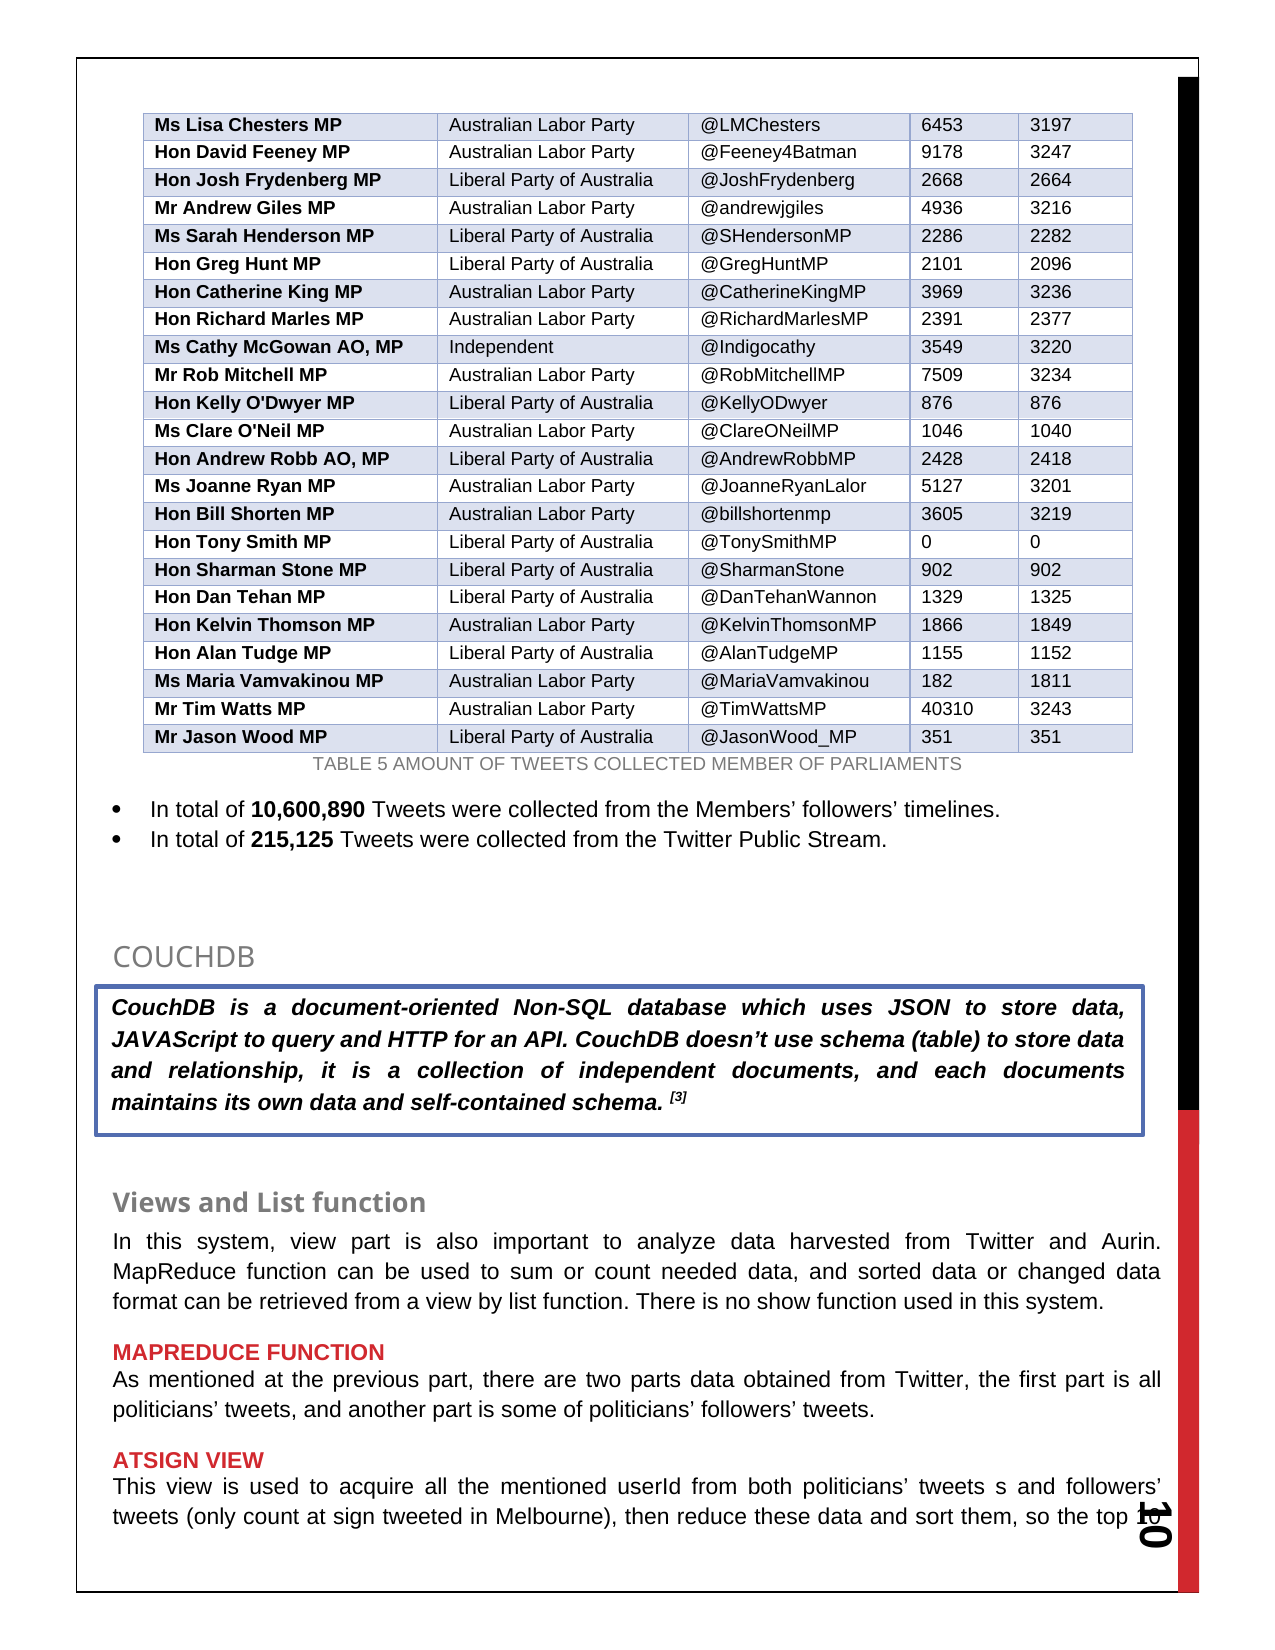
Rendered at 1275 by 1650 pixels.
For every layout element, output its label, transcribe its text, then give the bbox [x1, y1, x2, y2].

table_cell @KellyODwyer [689, 392, 909, 418]
table_cell Ms Clare O'Neil MP [144, 420, 437, 446]
table_cell 902 [1019, 559, 1132, 585]
table_cell @andrewjgiles [689, 197, 909, 224]
table_cell 2418 [1019, 447, 1132, 474]
table_cell Liberal Party of Australia [438, 169, 688, 196]
table_cell 2286 [911, 225, 1018, 252]
table_cell 2096 [1019, 253, 1132, 279]
table_cell @TonySmithMP [689, 531, 909, 557]
table_cell Hon Greg Hunt MP [144, 253, 437, 279]
table_cell 3216 [1019, 197, 1132, 224]
table_cell 3219 [1019, 503, 1132, 530]
table_cell Independent [438, 336, 688, 363]
table_cell Australian Labor Party [438, 698, 688, 724]
table_cell 1152 [1019, 642, 1132, 669]
table_cell 902 [911, 559, 1018, 585]
table_cell 0 [1019, 531, 1132, 557]
table_cell Liberal Party of Australia [438, 392, 688, 418]
table_cell 1329 [911, 586, 1018, 613]
table_cell Australian Labor Party [438, 280, 688, 307]
table_cell 0 [911, 531, 1018, 557]
table_cell Australian Labor Party [438, 475, 688, 502]
table_cell @Indigocathy [689, 336, 909, 363]
table_cell 2664 [1019, 169, 1132, 196]
table_cell Mr Andrew Giles MP [144, 197, 437, 224]
table_cell Hon Andrew Robb AO, MP [144, 447, 437, 474]
table_cell Hon Kelly O'Dwyer MP [144, 392, 437, 418]
subtitle Views and List function [112, 1005, 1162, 1220]
table_cell Hon Alan Tudge MP [144, 642, 437, 669]
table_cell @billshortenmp [689, 503, 909, 530]
table_cell 40310 [911, 698, 1018, 724]
table_cell Hon Catherine King MP [144, 280, 437, 307]
table_cell 7509 [911, 364, 1018, 391]
subtitle CouchDB [112, 936, 1162, 976]
table_cell Liberal Party of Australia [438, 725, 688, 752]
table_cell Australian Labor Party [438, 670, 688, 697]
table_cell 3969 [911, 280, 1018, 307]
table_cell 1155 [911, 642, 1018, 669]
table_cell Australian Labor Party [438, 141, 688, 168]
table_cell Hon Richard Marles MP [144, 308, 437, 335]
table_cell 1811 [1019, 670, 1132, 697]
table_cell 5127 [911, 475, 1018, 502]
table_cell @SHendersonMP [689, 225, 909, 252]
table_cell 2101 [911, 253, 1018, 279]
table_cell Ms Lisa Chesters MP [144, 114, 437, 140]
table_cell @Feeney4Batman [689, 141, 909, 168]
table_cell @DanTehanWannon [689, 586, 909, 613]
text In this system, view part is also important to analyze data harvested from Twitter and Aurin. MapReduce function can be used to sum or count needed data, and sorted data or changed data format can be retrieved from a view by list function. There is no show function used in this system. [112, 1228, 1162, 1314]
table_cell 1325 [1019, 586, 1132, 613]
table_cell Australian Labor Party [438, 364, 688, 391]
table_cell 1040 [1019, 420, 1132, 446]
table_cell Hon Kelvin Thomson MP [144, 614, 437, 641]
table_cell Hon Dan Tehan MP [144, 586, 437, 613]
table_cell Hon Sharman Stone MP [144, 559, 437, 585]
table_cell Liberal Party of Australia [438, 447, 688, 474]
table_cell 2282 [1019, 225, 1132, 252]
table_cell 3234 [1019, 364, 1132, 391]
table_cell Hon Tony Smith MP [144, 531, 437, 557]
table_cell 876 [911, 392, 1018, 418]
text Table 5 amount of tweets collected member of parliaments [112, 753, 1162, 775]
table_cell @KelvinThomsonMP [689, 614, 909, 641]
table_cell Liberal Party of Australia [438, 642, 688, 669]
table_cell Hon David Feeney MP [144, 141, 437, 168]
table_cell 2377 [1019, 308, 1132, 335]
table_cell 2428 [911, 447, 1018, 474]
table_cell @LMChesters [689, 114, 909, 140]
table_cell Ms Sarah Henderson MP [144, 225, 437, 252]
table_cell Liberal Party of Australia [438, 225, 688, 252]
table_cell Ms Maria Vamvakinou MP [144, 670, 437, 697]
table_cell @CatherineKingMP [689, 280, 909, 307]
table_cell 351 [911, 725, 1018, 752]
table_cell @ClareONeilMP [689, 420, 909, 446]
table_cell Australian Labor Party [438, 503, 688, 530]
table_cell @TimWattsMP [689, 698, 909, 724]
list In total of 10,600,890 Tweets were collected from the Members’ followers’ timelines. [112, 796, 1162, 822]
table_cell 2391 [911, 308, 1018, 335]
table_cell 3605 [911, 503, 1018, 530]
table_cell @JasonWood_MP [689, 725, 909, 752]
table_cell @JoanneRyanLalor [689, 475, 909, 502]
table_cell @AndrewRobbMP [689, 447, 909, 474]
table_cell Liberal Party of Australia [438, 586, 688, 613]
table_cell @JoshFrydenberg [689, 169, 909, 196]
table_cell 351 [1019, 725, 1132, 752]
table_cell @SharmanStone [689, 559, 909, 585]
table_cell 6453 [911, 114, 1018, 140]
table_cell Mr Jason Wood MP [144, 725, 437, 752]
table_cell 3201 [1019, 475, 1132, 502]
table_cell 3220 [1019, 336, 1132, 363]
table_cell Ms Cathy McGowan AO, MP [144, 336, 437, 363]
table_cell Liberal Party of Australia [438, 559, 688, 585]
table_cell Australian Labor Party [438, 420, 688, 446]
table_cell 1849 [1019, 614, 1132, 641]
table_cell @RobMitchellMP [689, 364, 909, 391]
table_cell 1866 [911, 614, 1018, 641]
table_cell Hon Josh Frydenberg MP [144, 169, 437, 196]
table_cell Australian Labor Party [438, 308, 688, 335]
table_cell 9178 [911, 141, 1018, 168]
table_cell Hon Bill Shorten MP [144, 503, 437, 530]
table_cell Mr Tim Watts MP [144, 698, 437, 724]
table_cell Liberal Party of Australia [438, 253, 688, 279]
table_cell 3197 [1019, 114, 1132, 140]
table_cell 876 [1019, 392, 1132, 418]
table_cell 2668 [911, 169, 1018, 196]
table_cell 4936 [911, 197, 1018, 224]
table_cell Ms Joanne Ryan MP [144, 475, 437, 502]
table_cell 3236 [1019, 280, 1132, 307]
table_cell 3243 [1019, 698, 1132, 724]
table_cell Australian Labor Party [438, 614, 688, 641]
table_cell @AlanTudgeMP [689, 642, 909, 669]
table_cell @GregHuntMP [689, 253, 909, 279]
table_cell Australian Labor Party [438, 197, 688, 224]
table_cell 1046 [911, 420, 1018, 446]
table_cell Mr Rob Mitchell MP [144, 364, 437, 391]
table_cell @RichardMarlesMP [689, 308, 909, 335]
table_cell 3247 [1019, 141, 1132, 168]
text As mentioned at the previous part, there are two parts data obtained from Twitter, the first part is all politicians’ tweets, and another part is some of politicians’ followers’ tweets. [112, 1366, 1162, 1422]
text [112, 1473, 1162, 1530]
table_cell Liberal Party of Australia [438, 531, 688, 557]
table_cell Australian Labor Party [438, 114, 688, 140]
table_cell 3549 [911, 336, 1018, 363]
subtitle MapReduce function [112, 1339, 1162, 1366]
list In total of 215,125 Tweets were collected from the Twitter Public Stream. [112, 826, 1162, 852]
subtitle atSign view [112, 1447, 1162, 1473]
table_cell 182 [911, 670, 1018, 697]
table_cell @MariaVamvakinou [689, 670, 909, 697]
